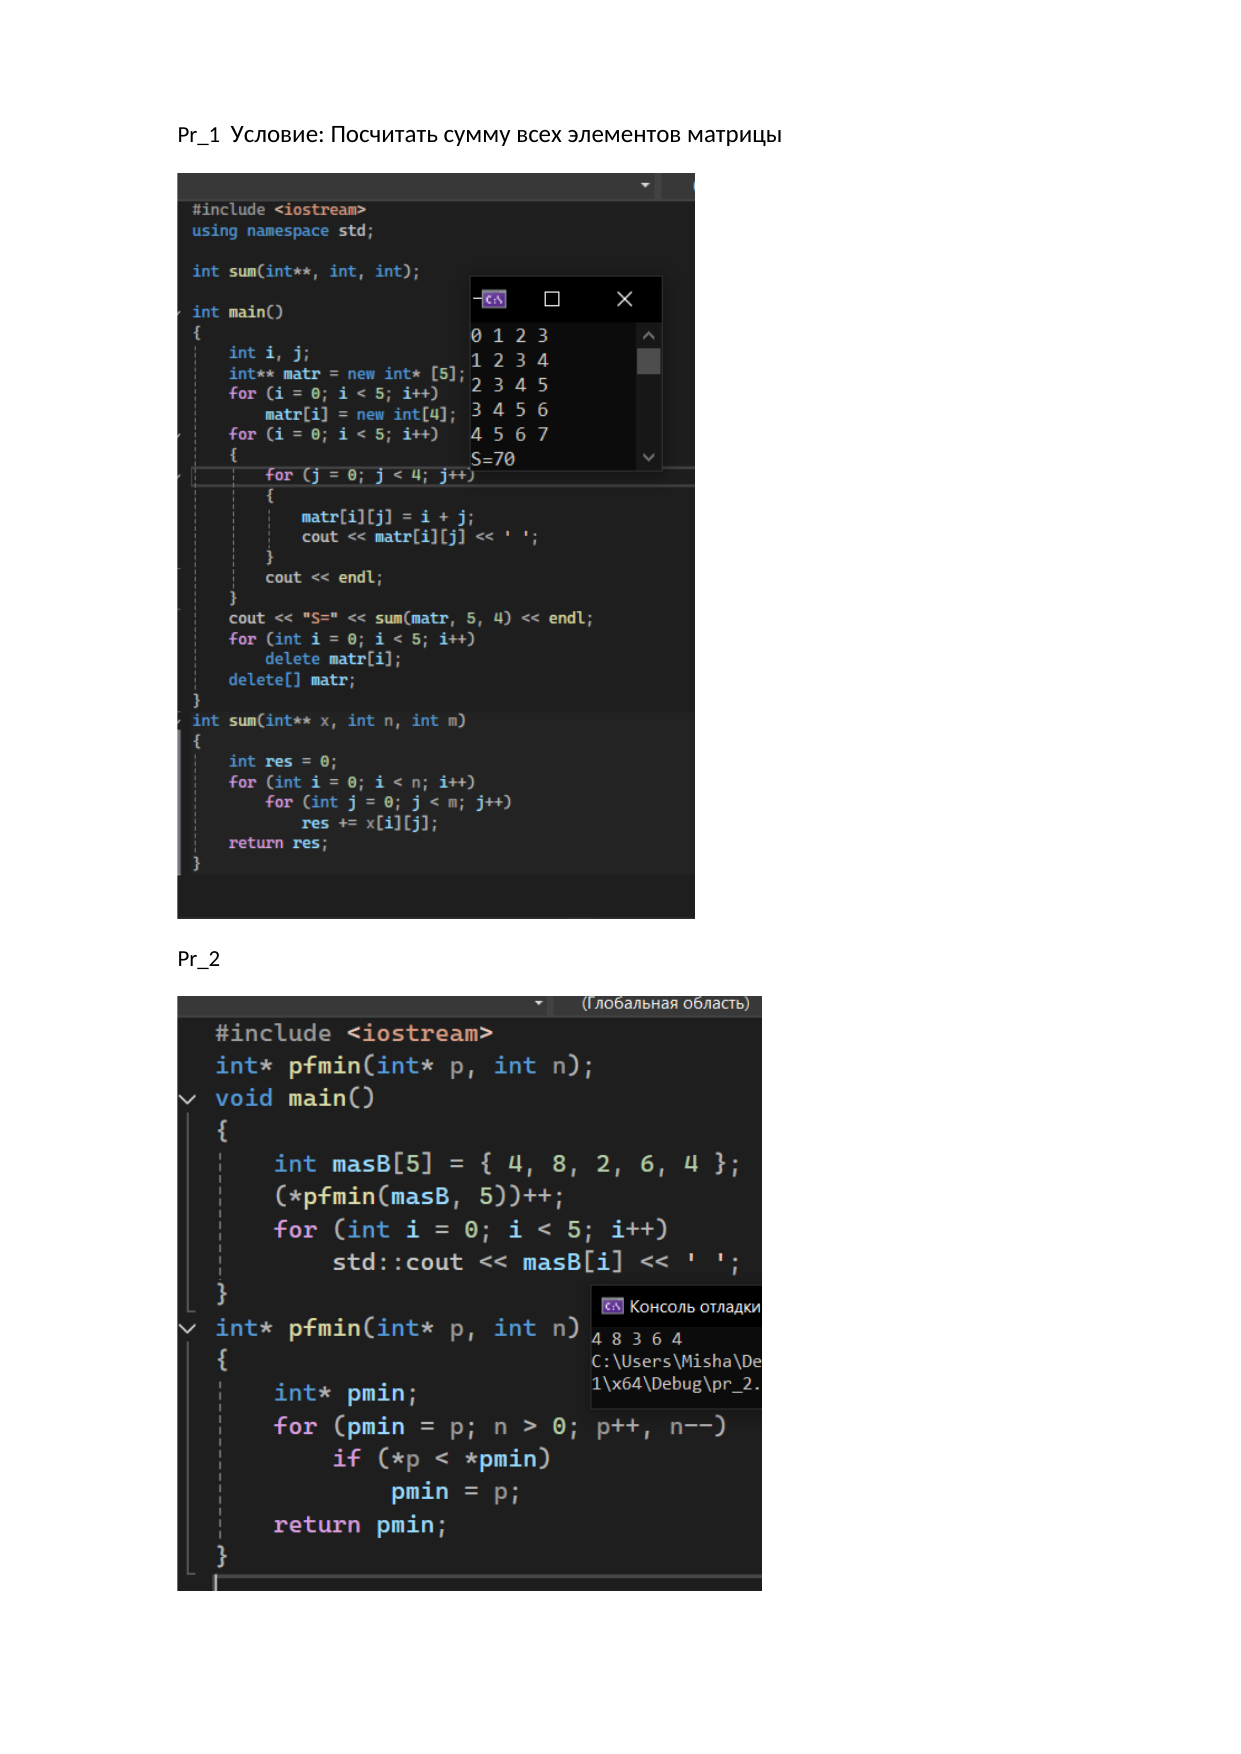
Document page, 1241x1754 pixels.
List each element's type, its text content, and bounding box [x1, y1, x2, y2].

text Pr_1 Условие: Посчитать сумму всех элементов матрицы [177, 118, 1152, 149]
picture [177, 173, 695, 919]
text Pr_2 [177, 944, 1152, 972]
picture [177, 996, 762, 1591]
